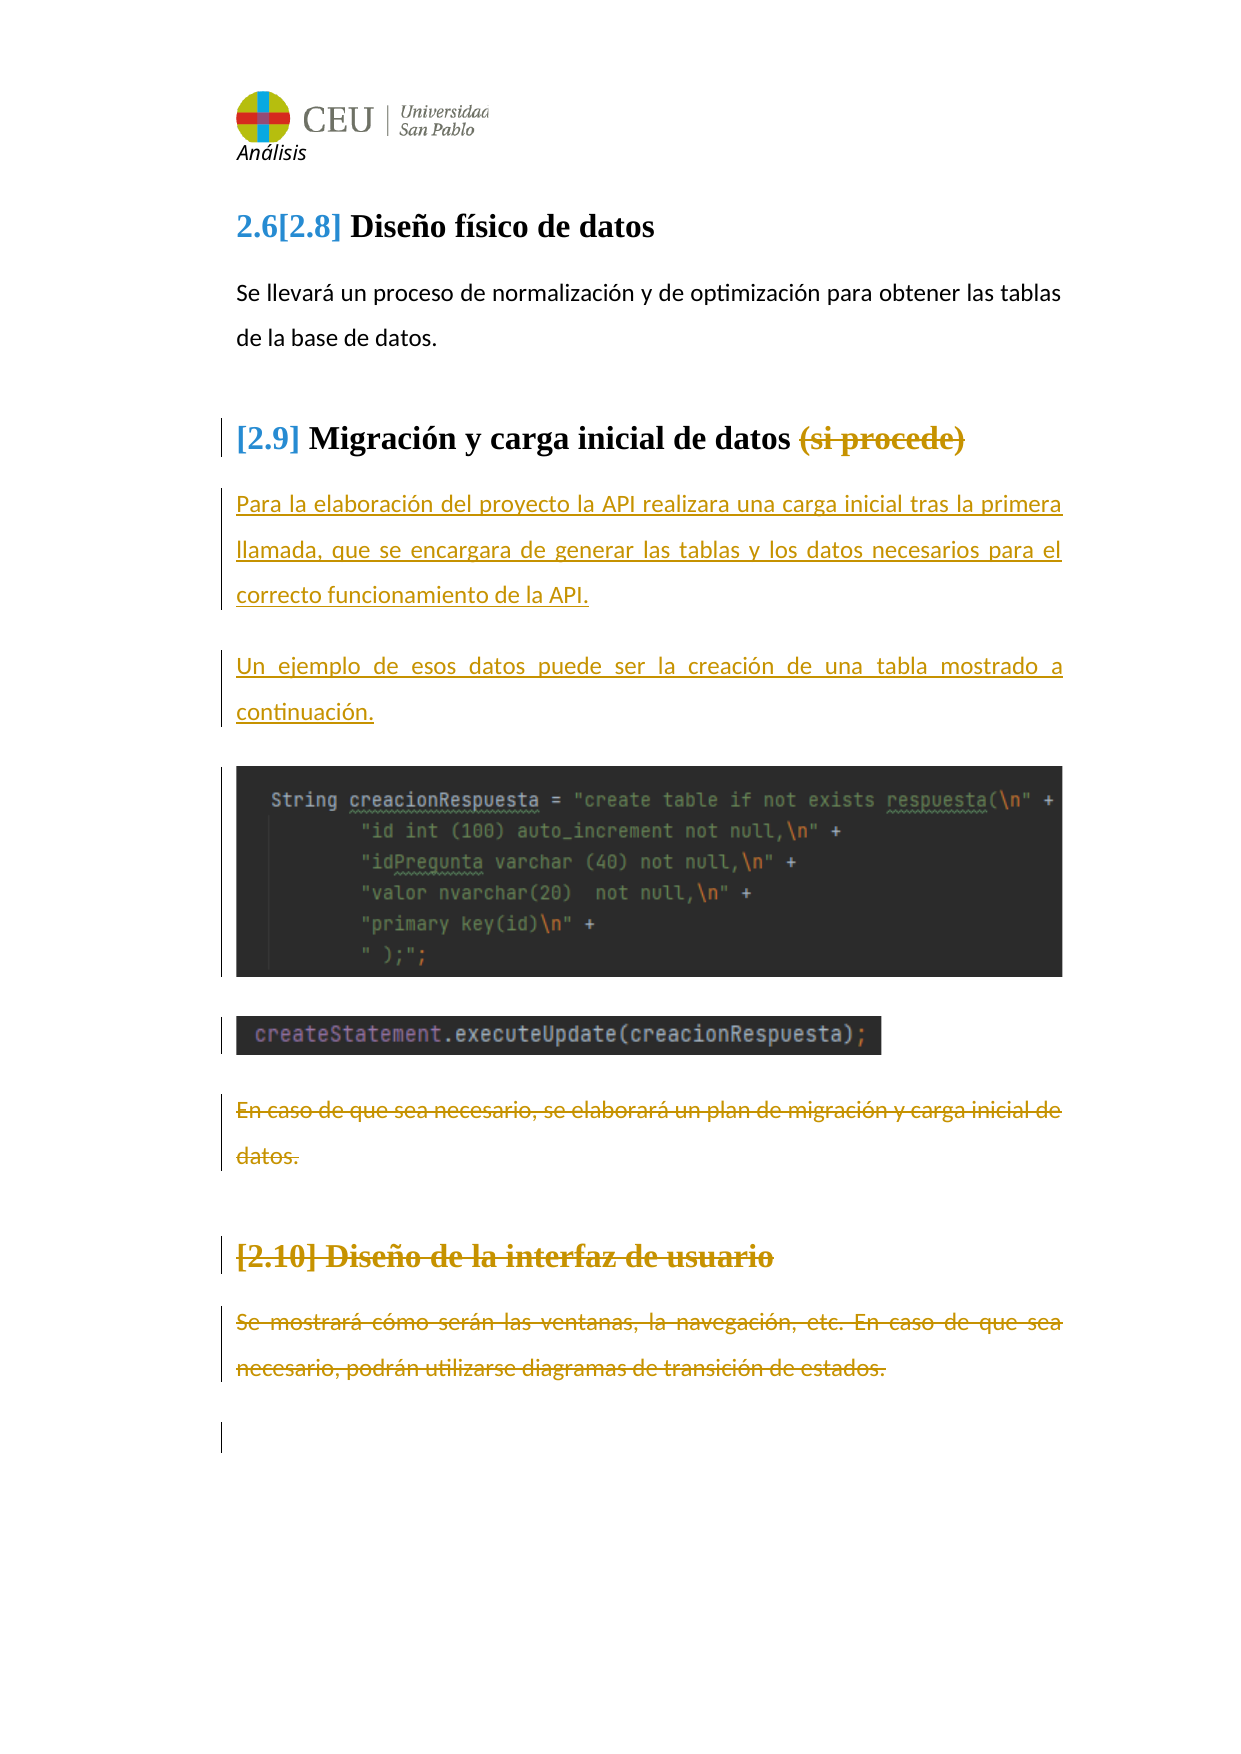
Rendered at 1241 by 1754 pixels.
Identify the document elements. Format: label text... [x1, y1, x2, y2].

picture [236, 1016, 882, 1055]
text Se llevará un proceso de normalización y de optimización para obtener las tablas de la base de datos. [236, 277, 1063, 353]
picture [235, 89, 489, 143]
picture [236, 766, 1063, 977]
subtitle Migración y carga inicial de datos [236, 418, 1063, 457]
subtitle Diseño físico de datos [236, 207, 1063, 245]
